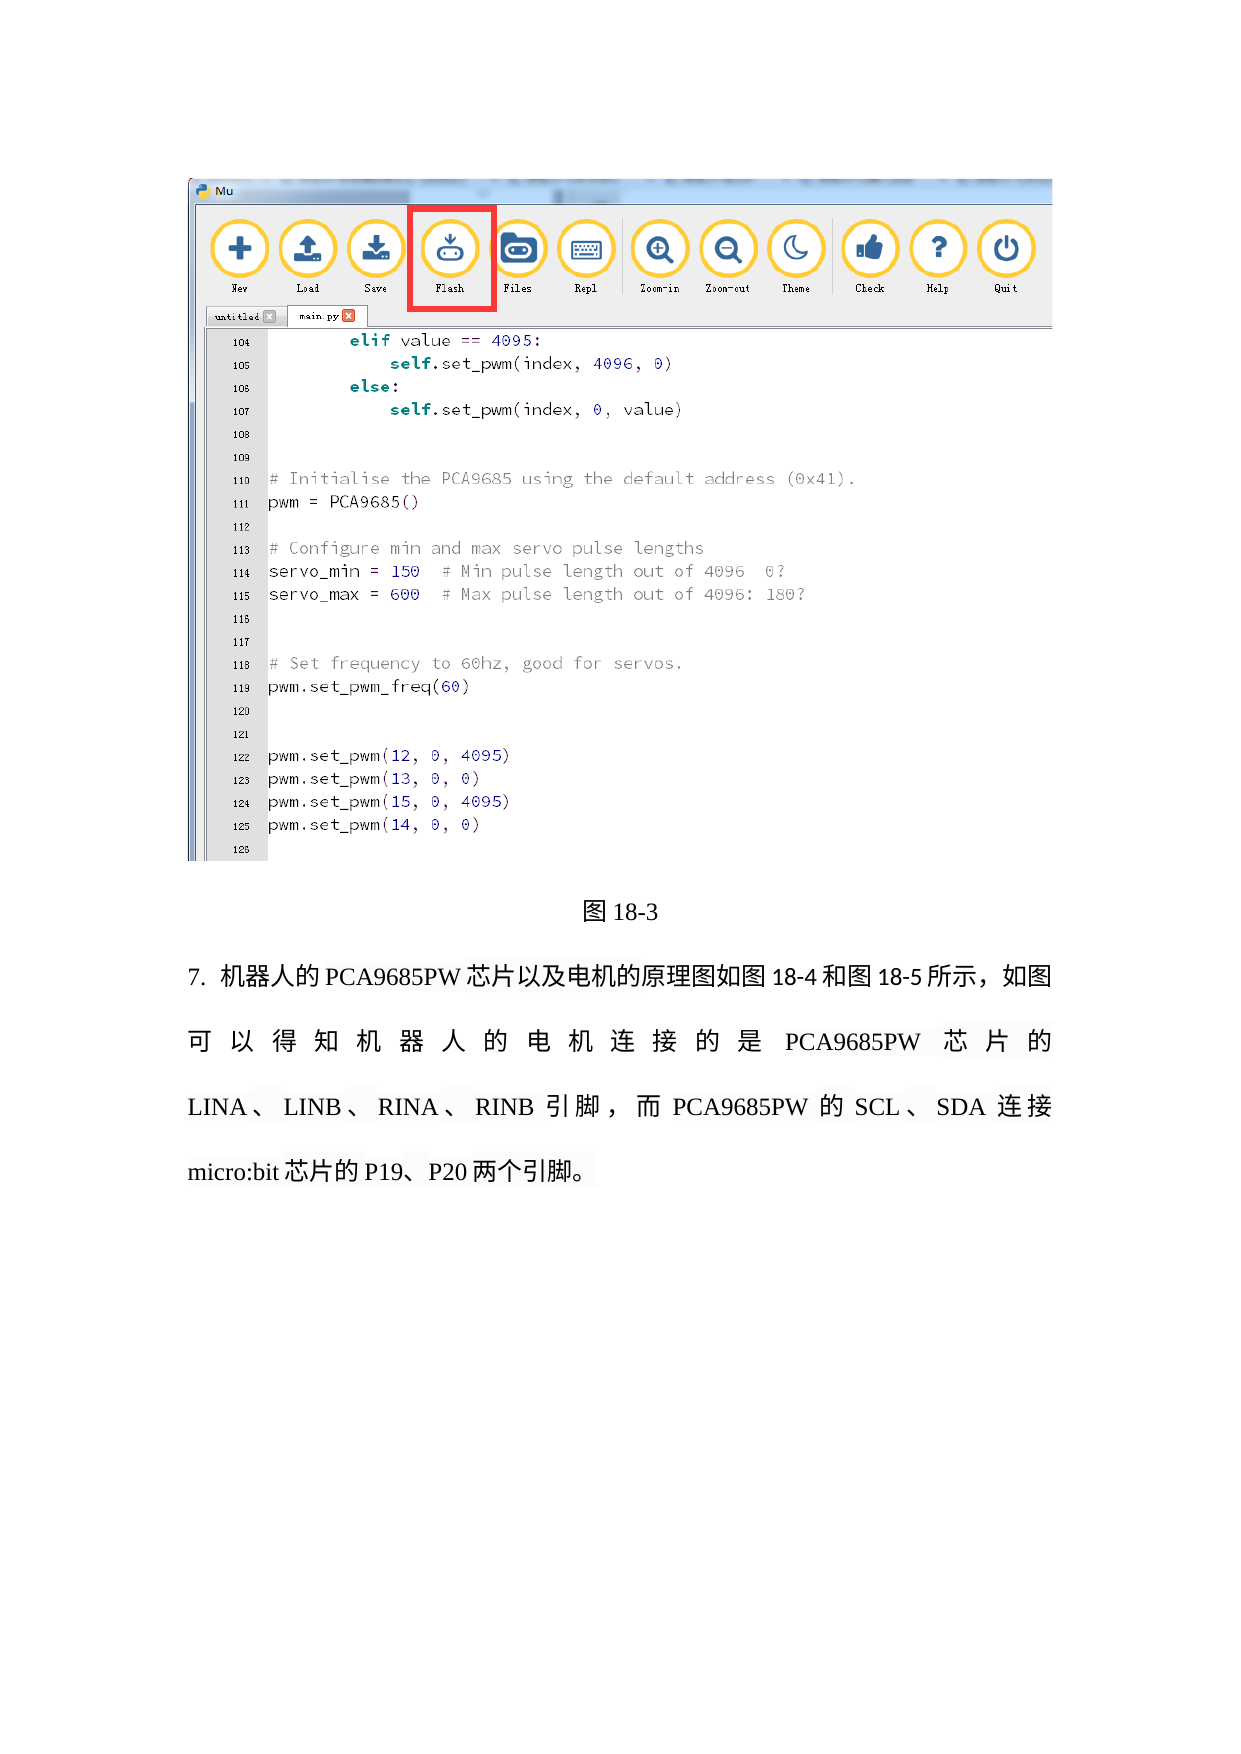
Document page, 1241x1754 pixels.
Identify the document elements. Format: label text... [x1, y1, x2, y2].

text 图18-3 [187, 877, 1053, 942]
picture [187, 178, 1053, 861]
list 机器人的PCA9685PW芯片以及电机的原理图如图18-4和图18-5所示，如图可以得知机器人的电机连接的是PCA9685PW芯片的LINA、LINB、RINA、RINB引脚，而PCA9685PW的SCL、SDA连接micro:bit芯片的P19、P20两个引脚。 [187, 942, 1053, 1202]
